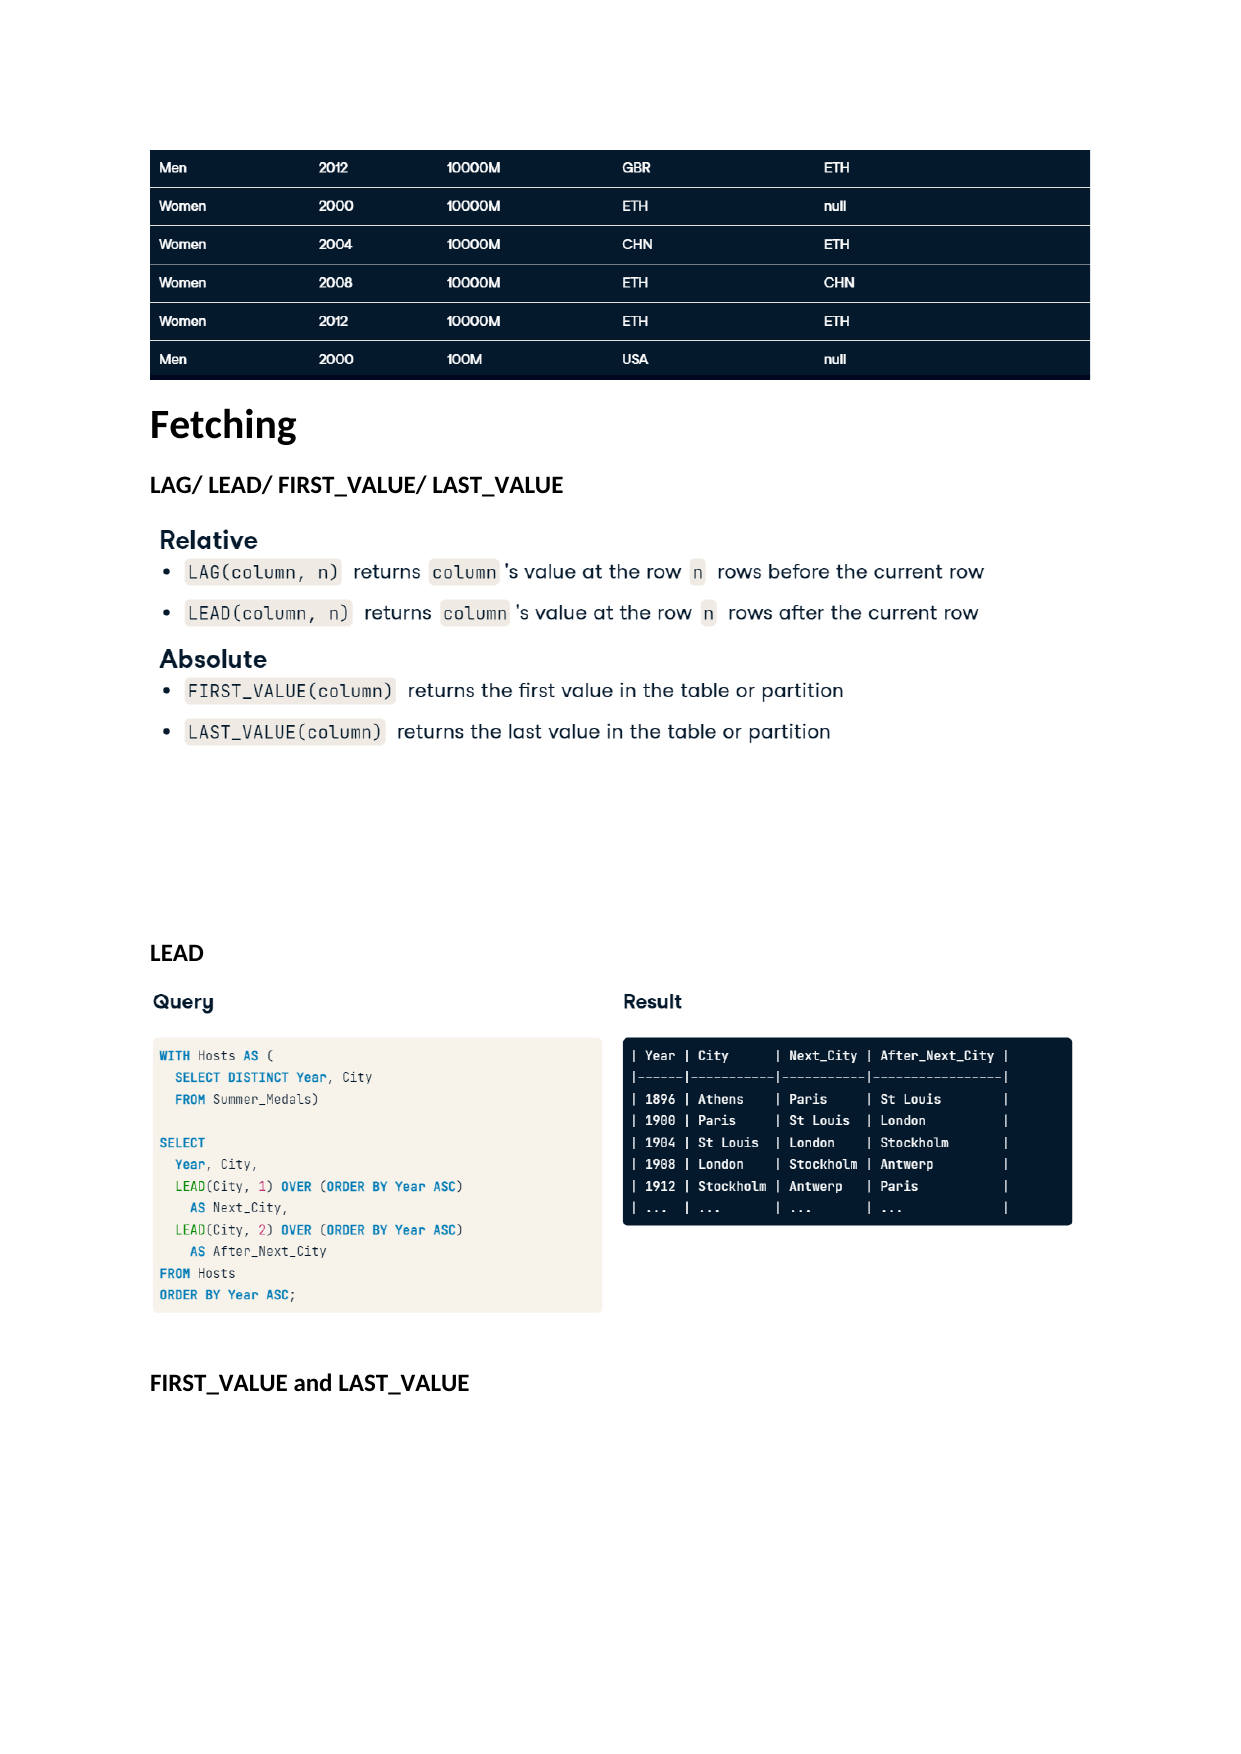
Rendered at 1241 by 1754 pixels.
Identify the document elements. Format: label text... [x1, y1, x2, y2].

picture [150, 987, 1091, 1349]
text Fetching [150, 398, 1090, 449]
picture [150, 519, 1091, 770]
text LEAD [150, 937, 1090, 968]
text FIRST_VALUE and LAST_VALUE [150, 1367, 1090, 1398]
text LAG/ LEAD/ FIRST_VALUE/ LAST_VALUE [150, 469, 1090, 500]
picture [150, 150, 1091, 380]
